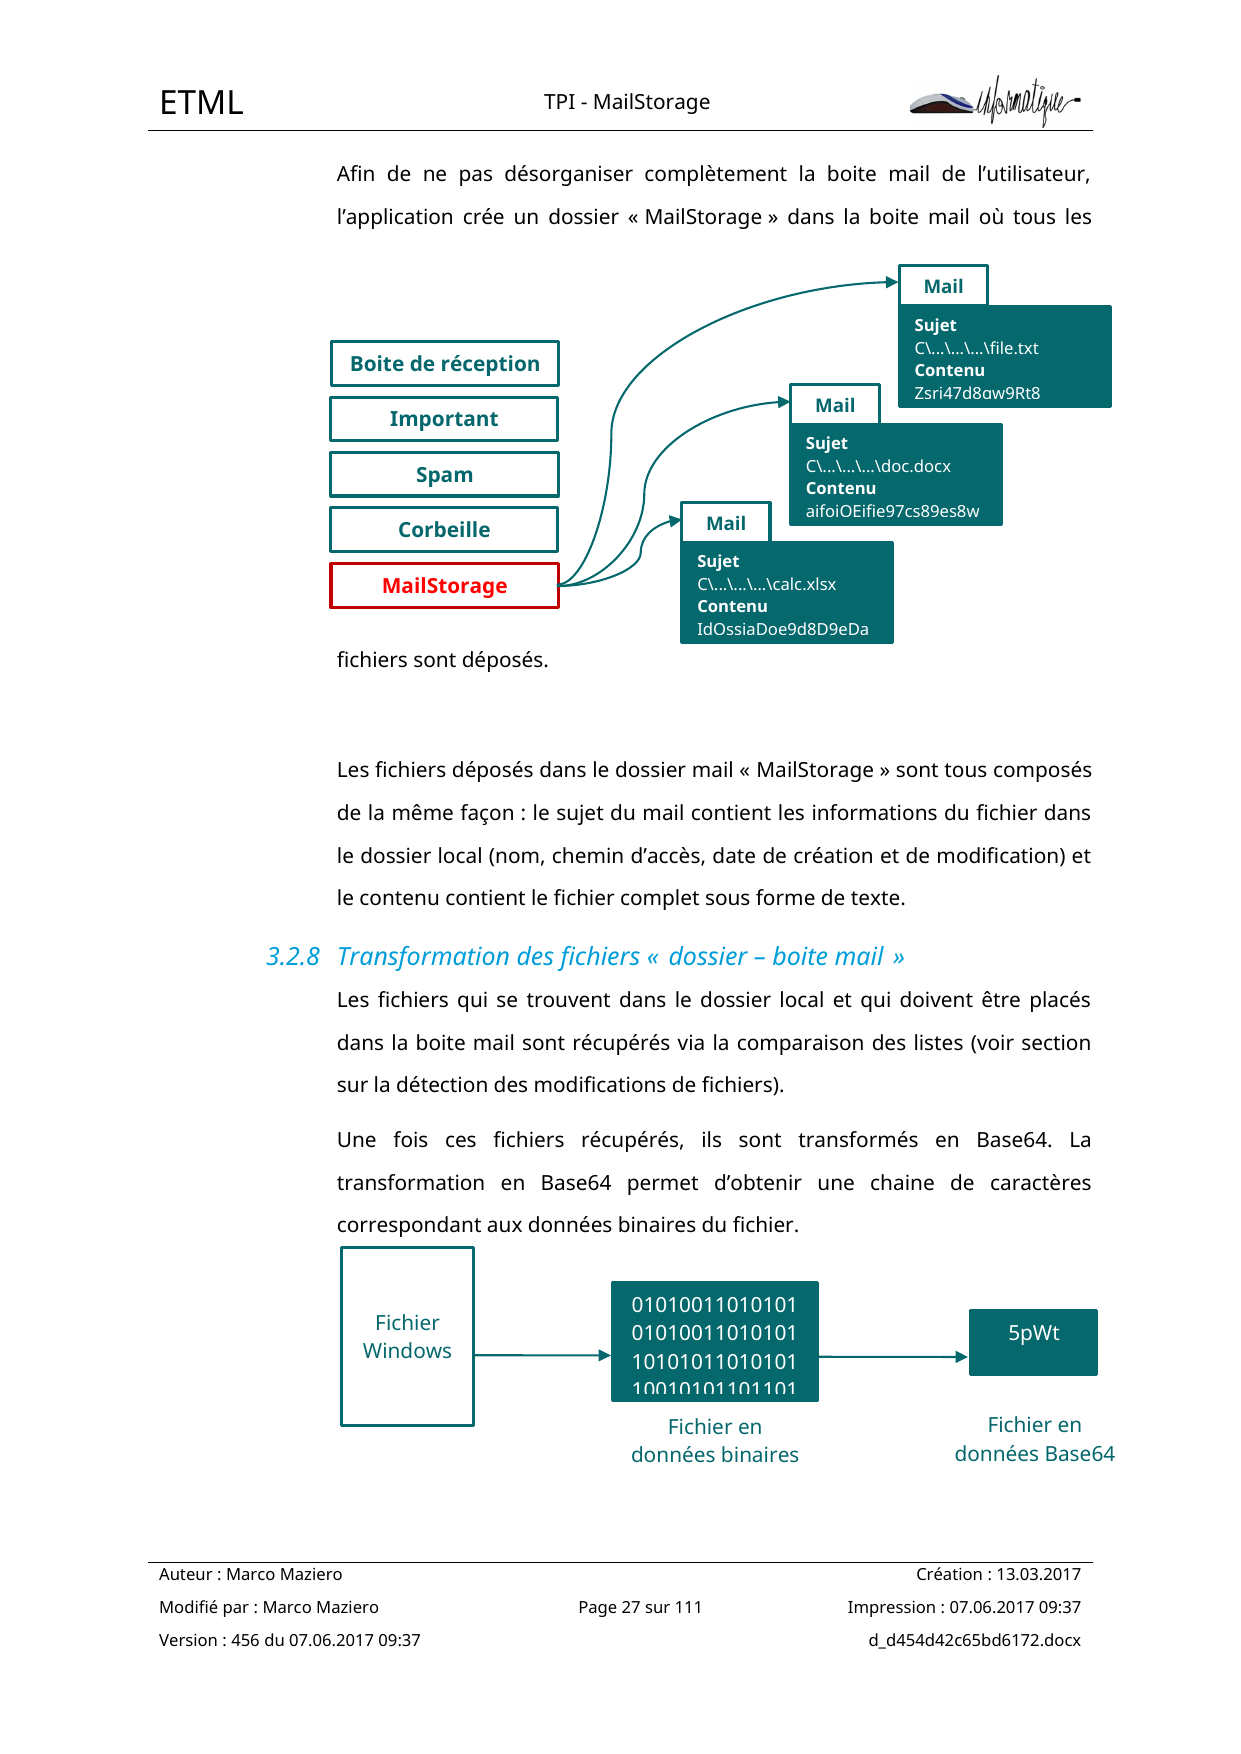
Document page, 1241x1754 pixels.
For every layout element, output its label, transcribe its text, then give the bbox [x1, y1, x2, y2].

text Une fois ces fichiers récupérés, ils sont transformés en Base64. La transformation en Base64 permet d’obtenir une chaine de caractères correspondant aux données binaires du fichier. [337, 1125, 1092, 1239]
picture [909, 75, 1082, 128]
text Afin de ne pas désorganiser complètement la boite mail de l’utilisateur, l’application crée un dossier « MailStorage » dans la boite mail où tous les fichiers sont déposés. [337, 159, 1092, 582]
text Afin de ne pas désorganiser complètement la boite mail de l’utilisateur, l’application crée un dossier « MailStorage » dans la boite mail où tous les fichiers sont déposés. [337, 283, 1092, 674]
text Les fichiers qui se trouvent dans le dossier local et qui doivent être placés dans la boite mail sont récupérés via la comparaison des listes (voir section sur la détection des modifications de fichiers). [337, 985, 1092, 1099]
text Les fichiers déposés dans le dossier mail « MailStorage » sont tous composés de la même façon : le sujet du mail contient les informations du fichier dans le dossier local (nom, chemin d’accès, date de création et de modification) et le contenu contient le fichier complet sous forme de texte. [337, 756, 1092, 912]
subtitle Transformation des fichiers « dossier – boite mail » [266, 938, 1092, 972]
